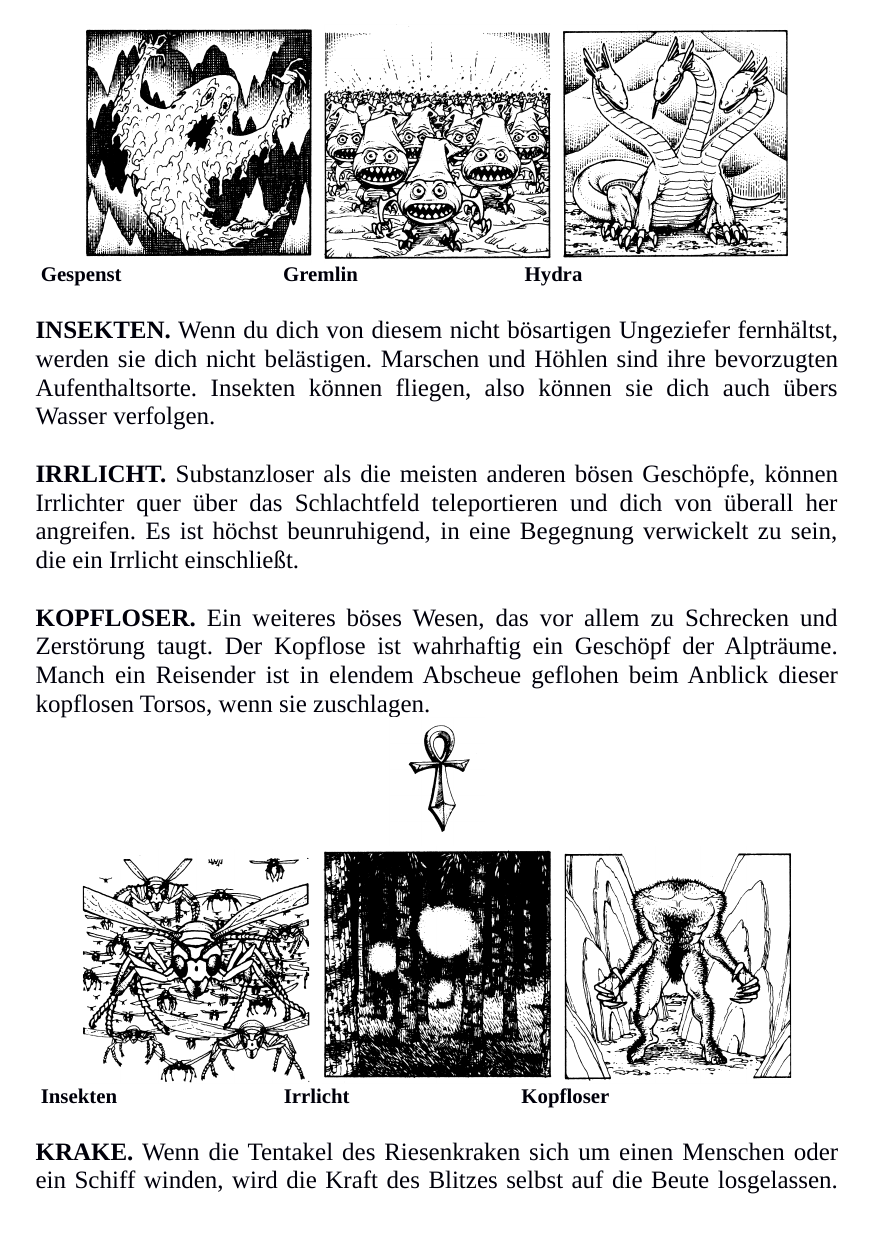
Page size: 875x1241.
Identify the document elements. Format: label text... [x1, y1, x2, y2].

picture [82, 849, 310, 1084]
text Gespenst Gremlin Hydra [35, 262, 839, 286]
text INSEKTEN. Wenn du dich von diesem nicht bösartigen Ungeziefer fernhältst, werden sie dich nicht belästigen. Marschen und Höhlen sind ihre bevorzugten Aufenthaltsorte. Insekten können fliegen, also können sie dich auch übers Wasser verfolgen. [35, 315, 839, 430]
picture [564, 846, 792, 1084]
text Insekten Irrlicht Kopfloser [35, 1084, 839, 1108]
picture [324, 24, 551, 263]
text KOPFLOSER. Ein weiteres böses Wesen, das vor allem zu Schrecken und Zerstörung taugt. Der Kopflose ist wahrhaftig ein Geschöpf der Alpträume. Manch ein Reisender ist in elendem Abscheue geflohen beim Anblick dieser kopflosen Torsos, wenn sie zuschlagen. [35, 603, 839, 718]
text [35, 1137, 839, 1194]
picture [321, 717, 552, 1084]
picture [563, 24, 788, 263]
text IRRLICHT. Substanzloser als die meisten anderen bösen Geschöpfe, können Irrlichter quer über das Schlachtfeld teleportieren und dich von überall her angreifen. Es ist höchst beunruhigend, in eine Begegnung verwickelt zu sein, die ein Irrlicht einschließt. [35, 459, 839, 574]
picture [86, 24, 312, 263]
